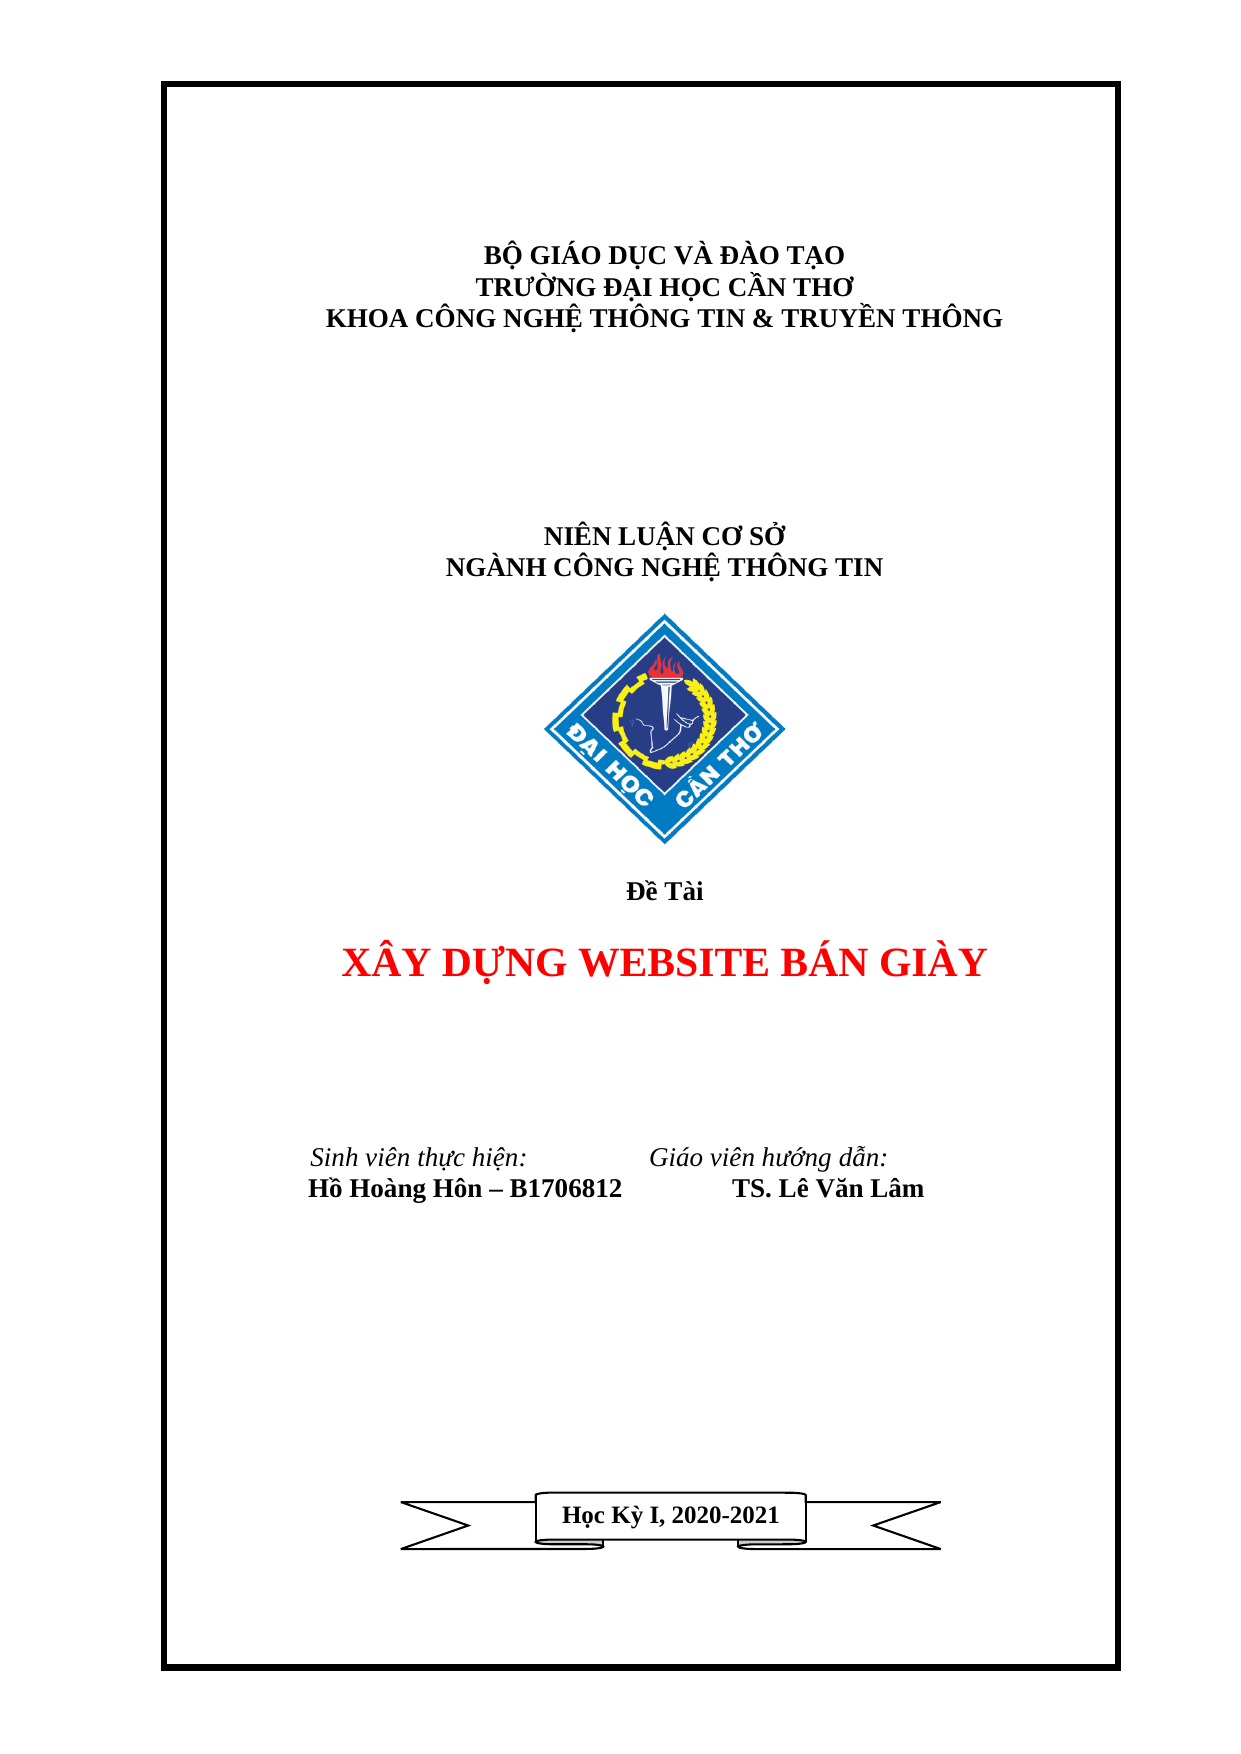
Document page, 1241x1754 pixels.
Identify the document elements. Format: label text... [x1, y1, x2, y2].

text XÂY DỰNG WEBSITE BÁN GIÀY [207, 938, 1122, 986]
text TRƯỜNG ĐẠI HỌC CẦN THƠ [207, 271, 1122, 302]
text NIÊN LUẬN CƠ SỞ [207, 520, 1122, 551]
text BỘ GIÁO DỤC VÀ ĐÀO TẠO [207, 239, 1122, 271]
text Hồ Hoàng Hôn – B1706812 TS. Lê Văn Lâm [207, 1173, 1122, 1204]
text Sinh viên thực hiện: Giáo viên hướng dẫn: [310, 1141, 1122, 1173]
text NGÀNH CÔNG NGHỆ THÔNG TIN [207, 551, 1122, 582]
picture [543, 613, 786, 845]
text Đề Tài [207, 876, 1122, 907]
text KHOA CÔNG NGHỆ THÔNG TIN & TRUYỀN THÔNG [207, 302, 1122, 333]
